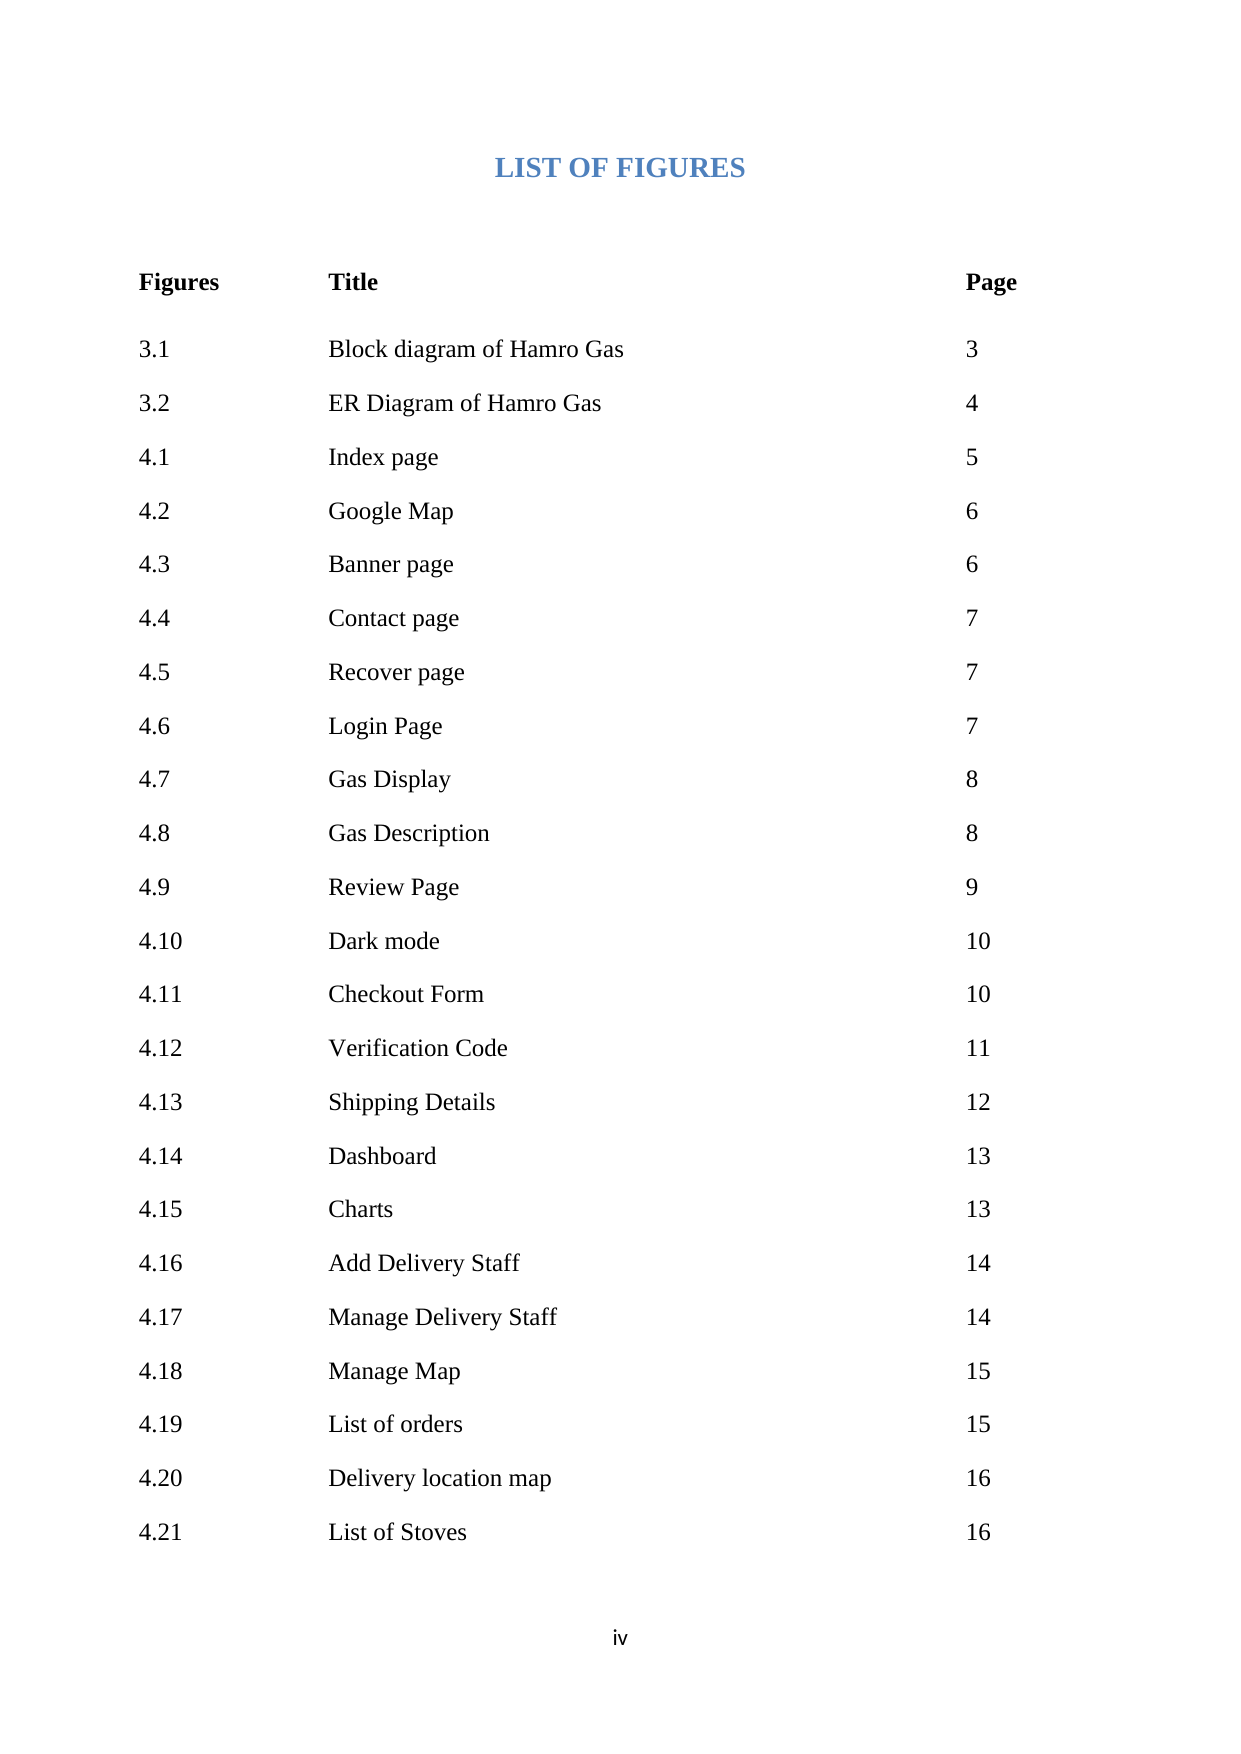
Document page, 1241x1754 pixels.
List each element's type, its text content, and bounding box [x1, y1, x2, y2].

table_cell Block diagram of Hamro Gas ER Diagram of Hamro Gas Index page Google Map Banner page Contact page Recover page Login Page Gas Display Gas Description Review Page Dark mode Checkout Form Verification Code Shipping Details Dashboard Charts Add Delivery Staff Manage Delivery Staff Manage Map List of orders Delivery location map List of Stoves [328, 310, 966, 1546]
table_cell 3 4 5 6 6 7 7 7 8 8 9 10 10 11 12 13 13 14 14 15 15 16 16 [966, 310, 1100, 1546]
table_cell 3.1 3.2 4.1 4.2 4.3 4.4 4.5 4.6 4.7 4.8 4.9 4.10 4.11 4.12 4.13 4.14 4.15 4.16 4.17 4.18 4.19 4.20 4.21 [139, 310, 328, 1546]
table_header Page [966, 242, 1100, 309]
table_header Title [328, 242, 966, 309]
subtitle LIST OF FIGURES [150, 150, 1090, 183]
table_header Figures [139, 242, 328, 309]
